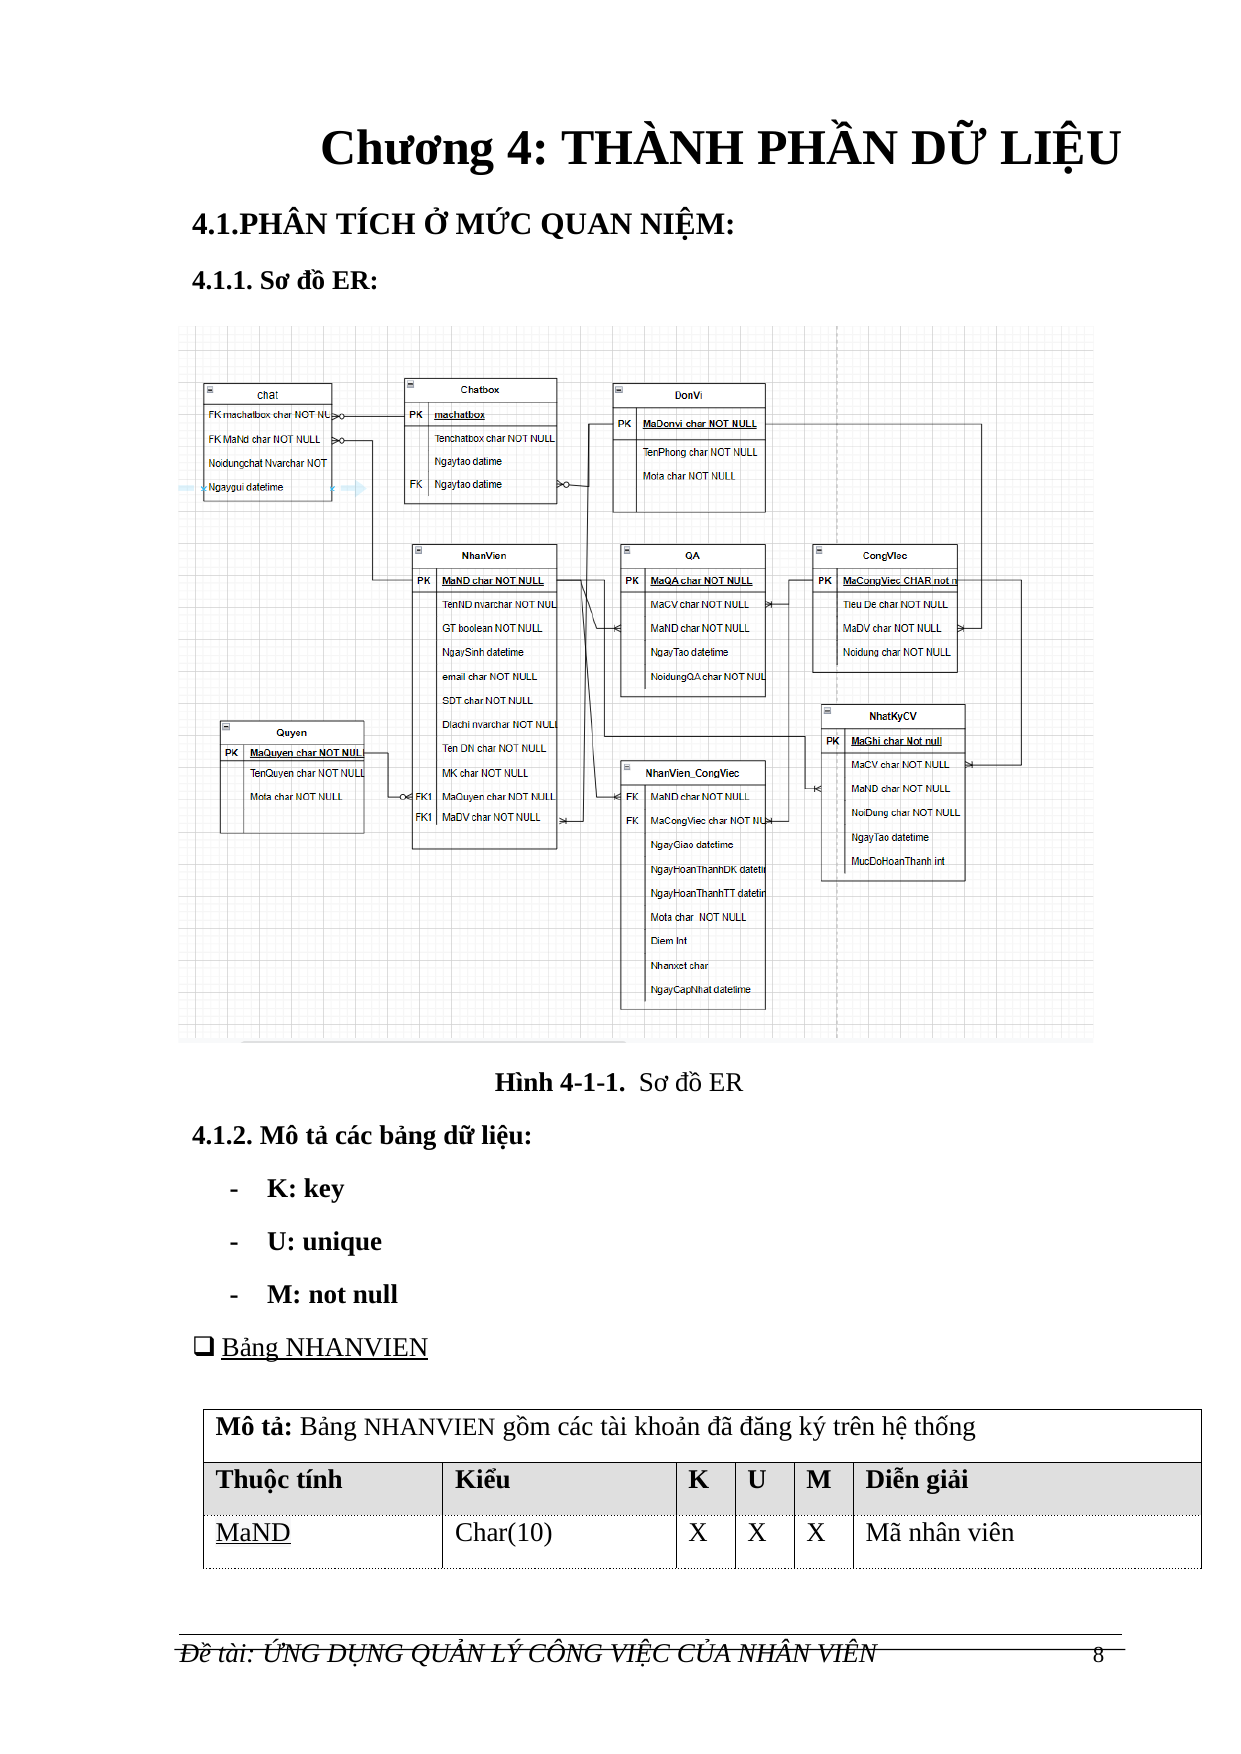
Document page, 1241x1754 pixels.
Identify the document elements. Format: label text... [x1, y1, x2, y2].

picture [178, 326, 1094, 1043]
table_cell K [677, 1463, 735, 1515]
table_cell MaND [204, 1515, 442, 1568]
list M: not null [229, 1278, 1122, 1309]
table_cell X [736, 1515, 794, 1568]
list PHÂN TÍCH Ở MỨC QUAN NIỆM: [192, 205, 1122, 241]
list Sơ đồ ER: [192, 264, 1122, 296]
table_cell U [736, 1463, 794, 1515]
list U: unique [229, 1225, 1122, 1256]
table_cell Diễn giải [854, 1463, 1201, 1515]
table_cell X [795, 1515, 853, 1568]
table_header Mô tả: Bảng NHANVIEN gồm các tài khoản đã đăng ký trên hệ thống [204, 1410, 1201, 1462]
table_cell Thuộc tính [204, 1463, 442, 1515]
table_cell X [677, 1515, 735, 1568]
list Mô tả các bảng dữ liệu: [192, 1119, 1122, 1151]
list Bảng NHANVIEN [192, 1331, 1122, 1362]
table_cell Mã nhân viên [854, 1515, 1201, 1568]
table_cell Char(10) [443, 1515, 676, 1568]
subtitle Chương 4: THÀNH PHẦN DỮ LIỆU [177, 118, 1122, 176]
table_cell M [795, 1463, 853, 1515]
list K: key [229, 1172, 1122, 1203]
table_cell Kiểu [443, 1463, 676, 1515]
